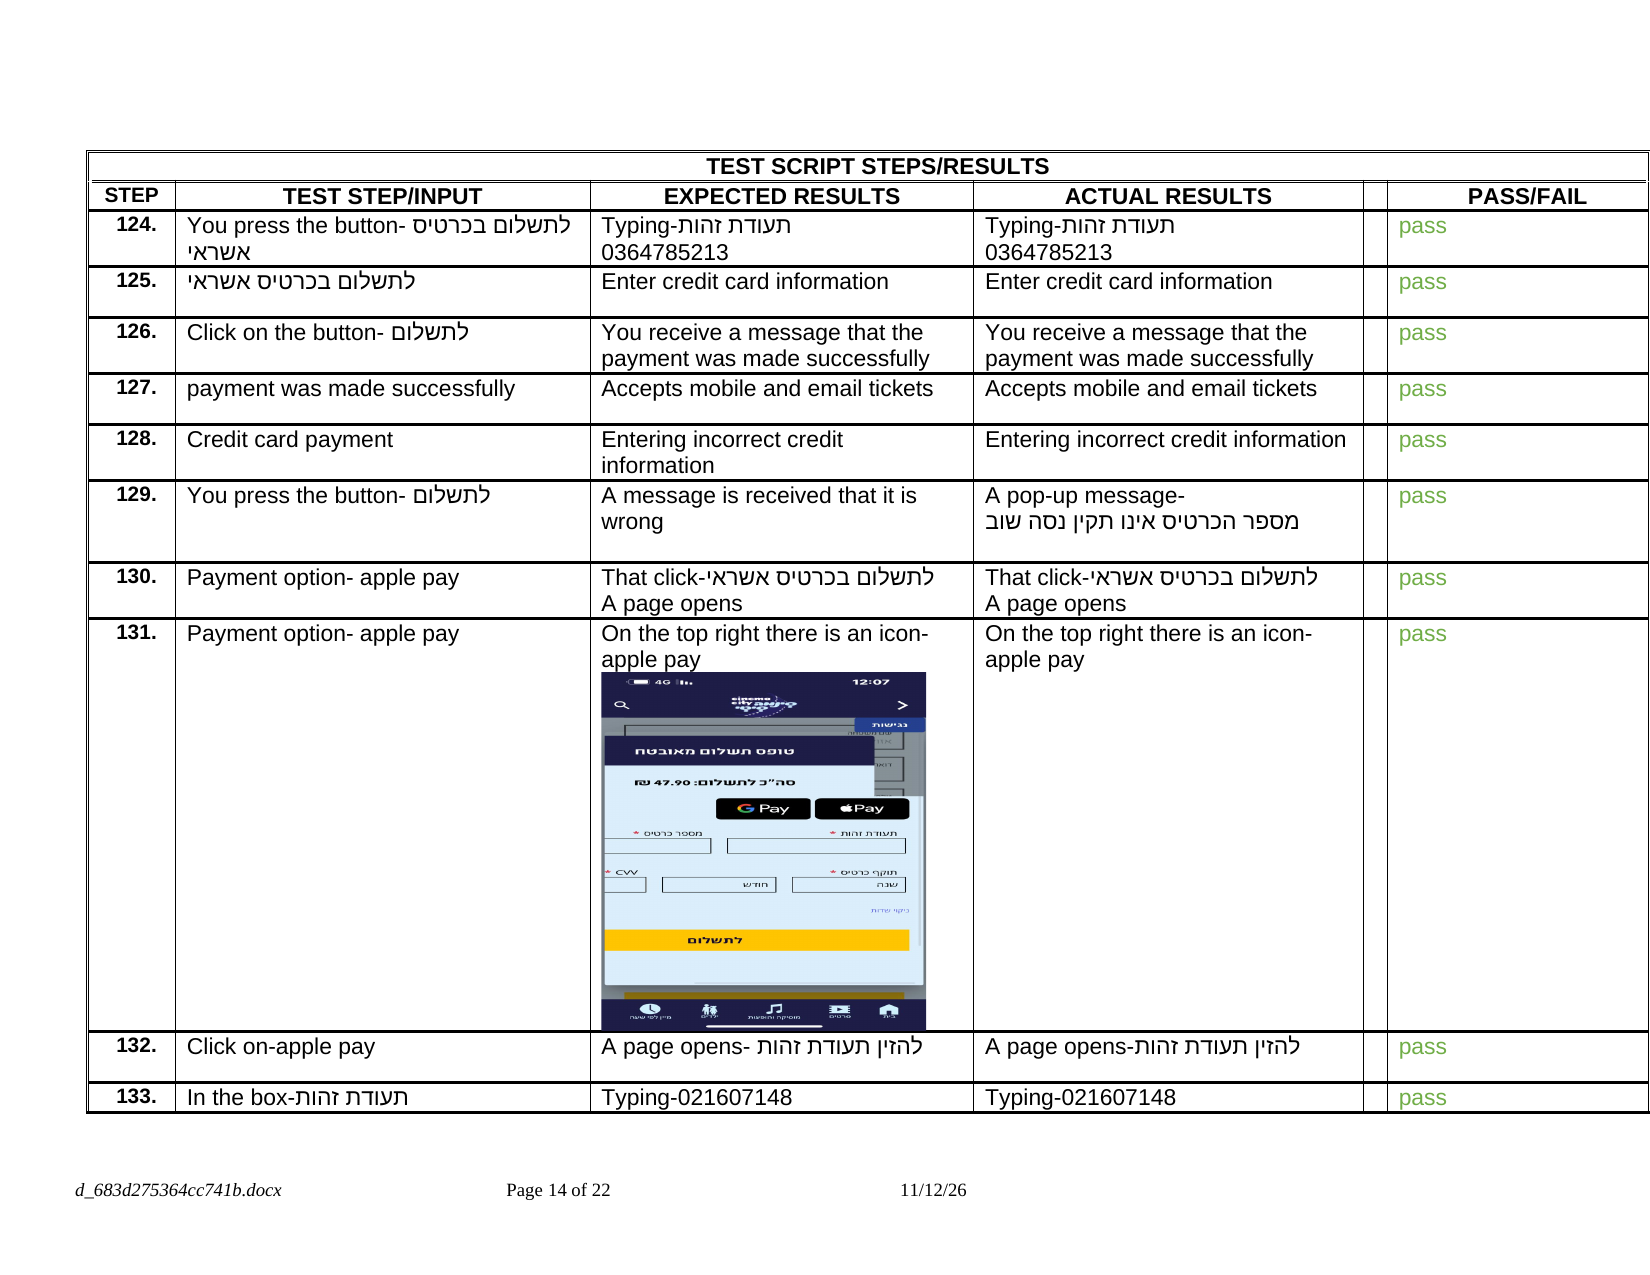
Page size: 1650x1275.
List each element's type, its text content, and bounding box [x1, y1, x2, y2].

table_cell TEST STEP/INPUT [176, 183, 590, 209]
table_cell Click on the button- לתשלום [176, 319, 590, 372]
table_cell pass [1388, 212, 1648, 265]
table_header TEST SCRIPT STEPS/RESULTS [89, 153, 1648, 179]
table_cell Typing-021607148 [974, 1084, 1363, 1111]
table_cell pass [1388, 482, 1648, 561]
table_cell [1364, 1084, 1387, 1111]
table_cell לתשלום בכרטיס אשראי [176, 268, 590, 316]
table_cell [89, 1033, 175, 1081]
table_cell On the top right there is an icon- apple pay [974, 620, 1363, 1030]
table_cell A page opens-להזין תעודת זהות [974, 1033, 1363, 1081]
table_cell You press the button- לתשלום [176, 482, 590, 561]
table_cell You receive a message that the payment was made successfully [974, 319, 1363, 372]
table_cell EXPECTED RESULTS [591, 183, 973, 209]
table_cell [1364, 1033, 1387, 1081]
table_cell Typing-תעודת זהות 0364785213 [974, 212, 1363, 265]
table_cell [89, 620, 175, 1030]
table_cell [1364, 375, 1387, 423]
table_cell Entering incorrect credit information [591, 426, 973, 478]
table_cell Click on-apple pay [176, 1033, 590, 1081]
table_cell Payment option- apple pay [176, 564, 590, 617]
table_cell [89, 1084, 175, 1111]
table_cell ACTUAL RESULTS [974, 183, 1363, 209]
table_cell Credit card payment [176, 426, 590, 478]
table_cell A message is received that it is wrong [591, 482, 973, 561]
table_cell [89, 426, 175, 478]
table_cell A pop-up message- מספר הכרטיס אינו תקין נסה שוב [974, 482, 1363, 561]
table_cell [89, 482, 175, 561]
table_cell pass [1388, 1033, 1648, 1081]
table_cell A page opens- להזין תעודת זהות [591, 1033, 973, 1081]
table_cell pass [1388, 564, 1648, 617]
table_cell Enter credit card information [974, 268, 1363, 316]
table_cell pass [1388, 1084, 1648, 1111]
table_cell [1364, 426, 1387, 478]
table_cell [1364, 212, 1387, 265]
table_cell Accepts mobile and email tickets [974, 375, 1363, 423]
table_cell [1364, 319, 1387, 372]
table_cell [1364, 564, 1387, 617]
table_cell Entering incorrect credit information [974, 426, 1363, 478]
table_cell [89, 319, 175, 372]
table_cell pass [1388, 375, 1648, 423]
table_cell [89, 268, 175, 316]
table_cell Payment option- apple pay [176, 620, 590, 1030]
picture [601, 672, 927, 1031]
table_cell Accepts mobile and email tickets [591, 375, 973, 423]
table_cell PASS/FAIL [1388, 180, 1648, 209]
table_cell pass [1388, 620, 1648, 1030]
table_cell [1364, 268, 1387, 316]
table_cell payment was made successfully [176, 375, 590, 423]
table_cell [1364, 620, 1387, 1030]
table_cell pass [1388, 426, 1648, 478]
table_cell pass [1388, 319, 1648, 372]
table_cell Typing-021607148 [591, 1084, 973, 1111]
table_cell In the box-תעודת זהות [176, 1084, 590, 1111]
table_cell pass [1388, 268, 1648, 316]
table_cell That click-לתשלום בכרטיס אשראי A page opens [974, 564, 1363, 617]
table_cell STEP [89, 180, 175, 209]
table_cell On the top right there is an icon- apple pay [591, 620, 973, 1030]
table_cell Enter credit card information [591, 268, 973, 316]
table_cell [89, 375, 175, 423]
table_cell [1364, 183, 1387, 209]
table_cell [89, 564, 175, 617]
table_cell Typing-תעודת זהות 0364785213 [591, 212, 973, 265]
table_cell [1364, 482, 1387, 561]
table_cell That click-לתשלום בכרטיס אשראי A page opens [591, 564, 973, 617]
table_cell [89, 212, 175, 265]
table_cell You receive a message that the payment was made successfully [591, 319, 973, 372]
table_cell You press the button-לתשלום בכרטיס אשראי [176, 212, 590, 265]
